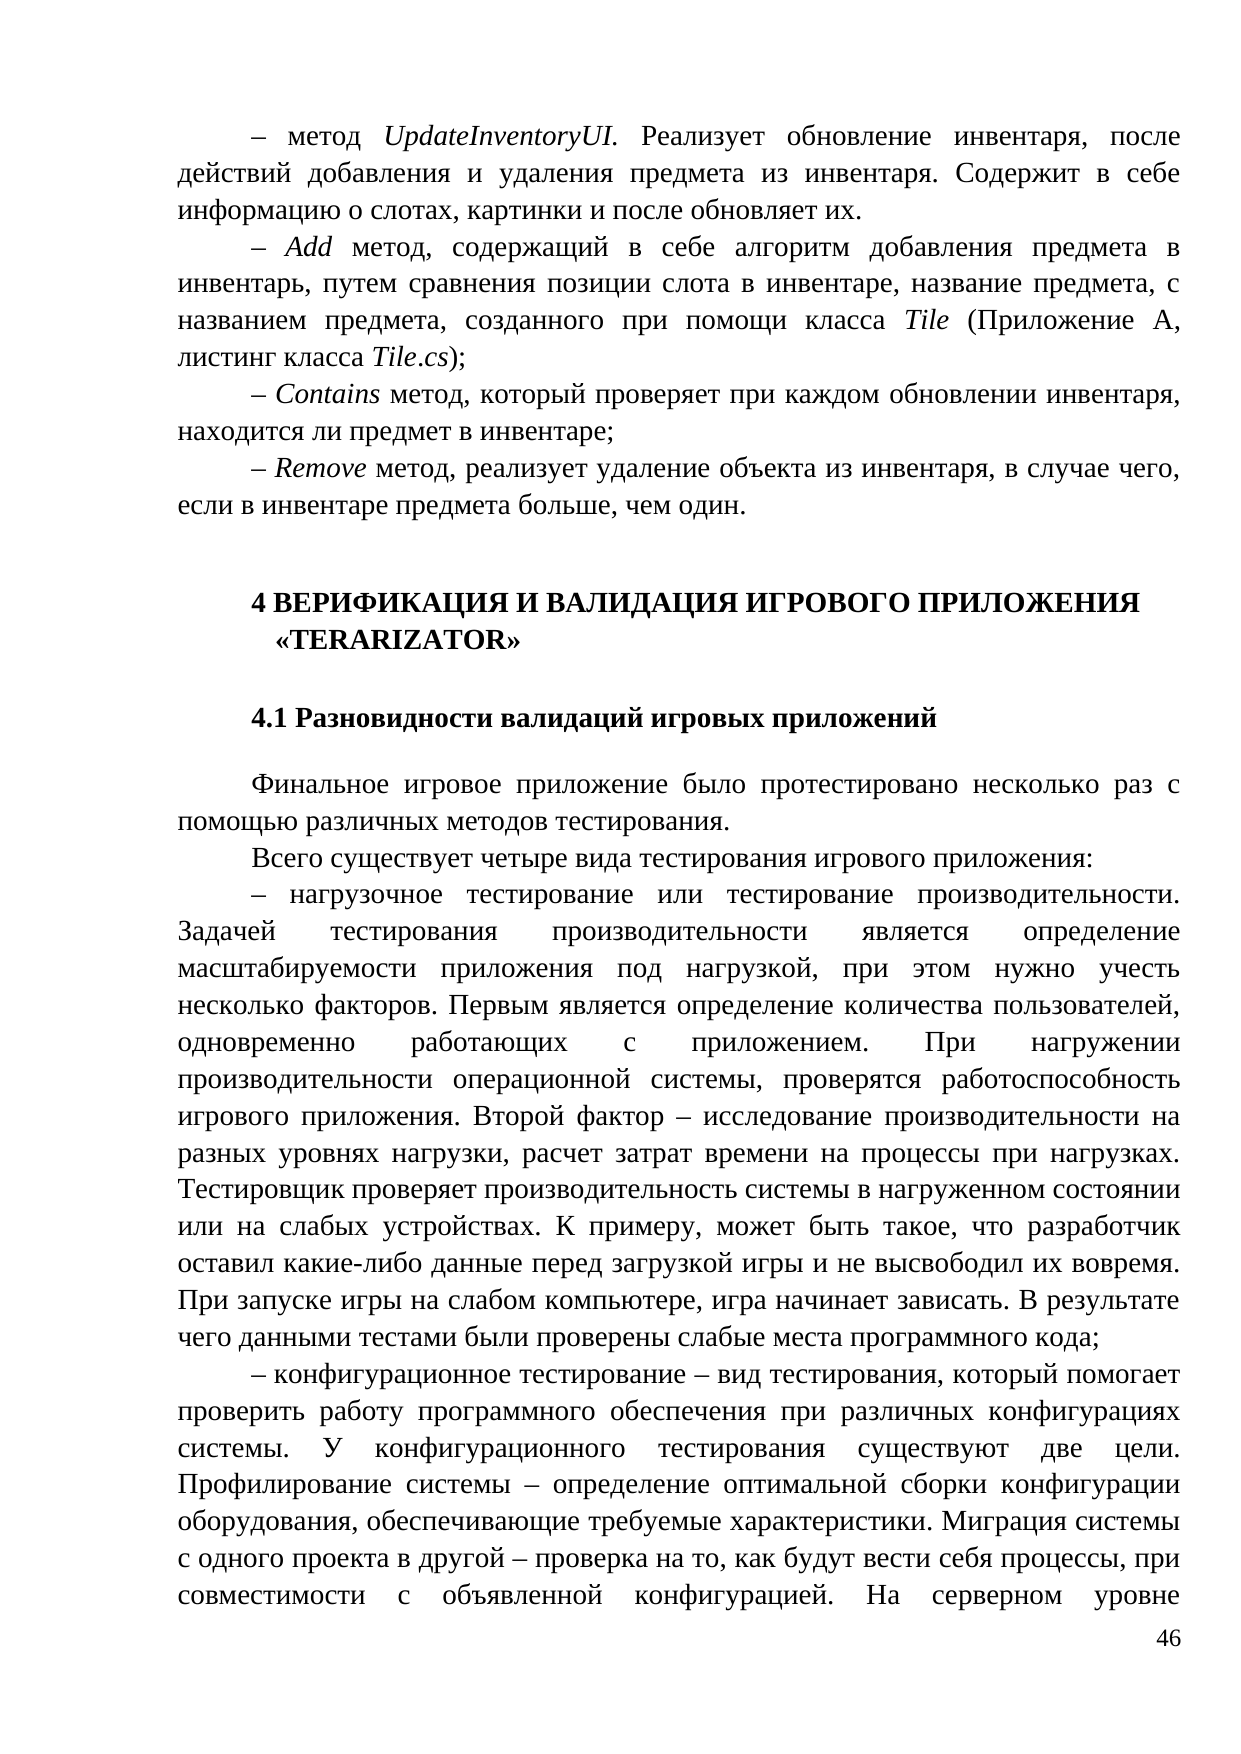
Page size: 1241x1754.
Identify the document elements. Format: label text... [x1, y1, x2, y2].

text – метод UpdateInventoryUI. Реализует обновление инвентаря, после действий добавления и удаления предмета из инвентаря. Содержит в себе информацию о слотах, картинки и после обновляет их. [177, 118, 1181, 225]
text – нагрузочное тестирование или тестирование производительности. Задачей тестирования производительности является определение масштабируемости приложения под нагрузкой, при этом нужно учесть несколько факторов. Первым является определение количества пользователей, одновременно работающих с приложением. При нагружении производительности операционной системы, проверятся работоспособность игрового приложения. Второй фактор – исследование производительности на разных уровнях нагрузки, расчет затрат времени на процессы при нагрузках. Тестировщик проверяет производительность системы в нагруженном состоянии или на слабых устройствах. К примеру, может быть такое, что разработчик оставил какие-либо данные перед загрузкой игры и не высвободил их вовремя. При запуске игры на слабом компьютере, игра начинает зависать. В результате чего данными тестами были проверены слабые места программного кода; [177, 877, 1181, 1353]
text Финальное игровое приложение было протестировано несколько раз с помощью различных методов тестирования. [177, 766, 1181, 836]
text – Contains метод, который проверяет при каждом обновлении инвентаря, находится ли предмет в инвентаре; [177, 376, 1181, 447]
subtitle 4.1 Разновидности валидаций игровых приложений [251, 700, 1181, 734]
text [177, 1356, 1181, 1611]
subtitle 4 ВЕРИФИКАЦИЯ И ВАЛИДАЦИЯ ИГРОВОГО ПРИЛОЖЕНИЯ «TERARIZATOR» [251, 586, 1175, 656]
text Всего существует четыре вида тестирования игрового приложения: [177, 840, 1181, 873]
text – Remove метод, реализует удаление объекта из инвентаря, в случае чего, если в инвентаре предмета больше, чем один. [177, 450, 1181, 520]
text – Add метод, содержащий в себе алгоритм добавления предмета в инвентарь, путем сравнения позиции слота в инвентаре, название предмета, с названием предмета, созданного при помощи класса Tile (Приложение А, листинг класса Tile.cs); [177, 229, 1181, 373]
